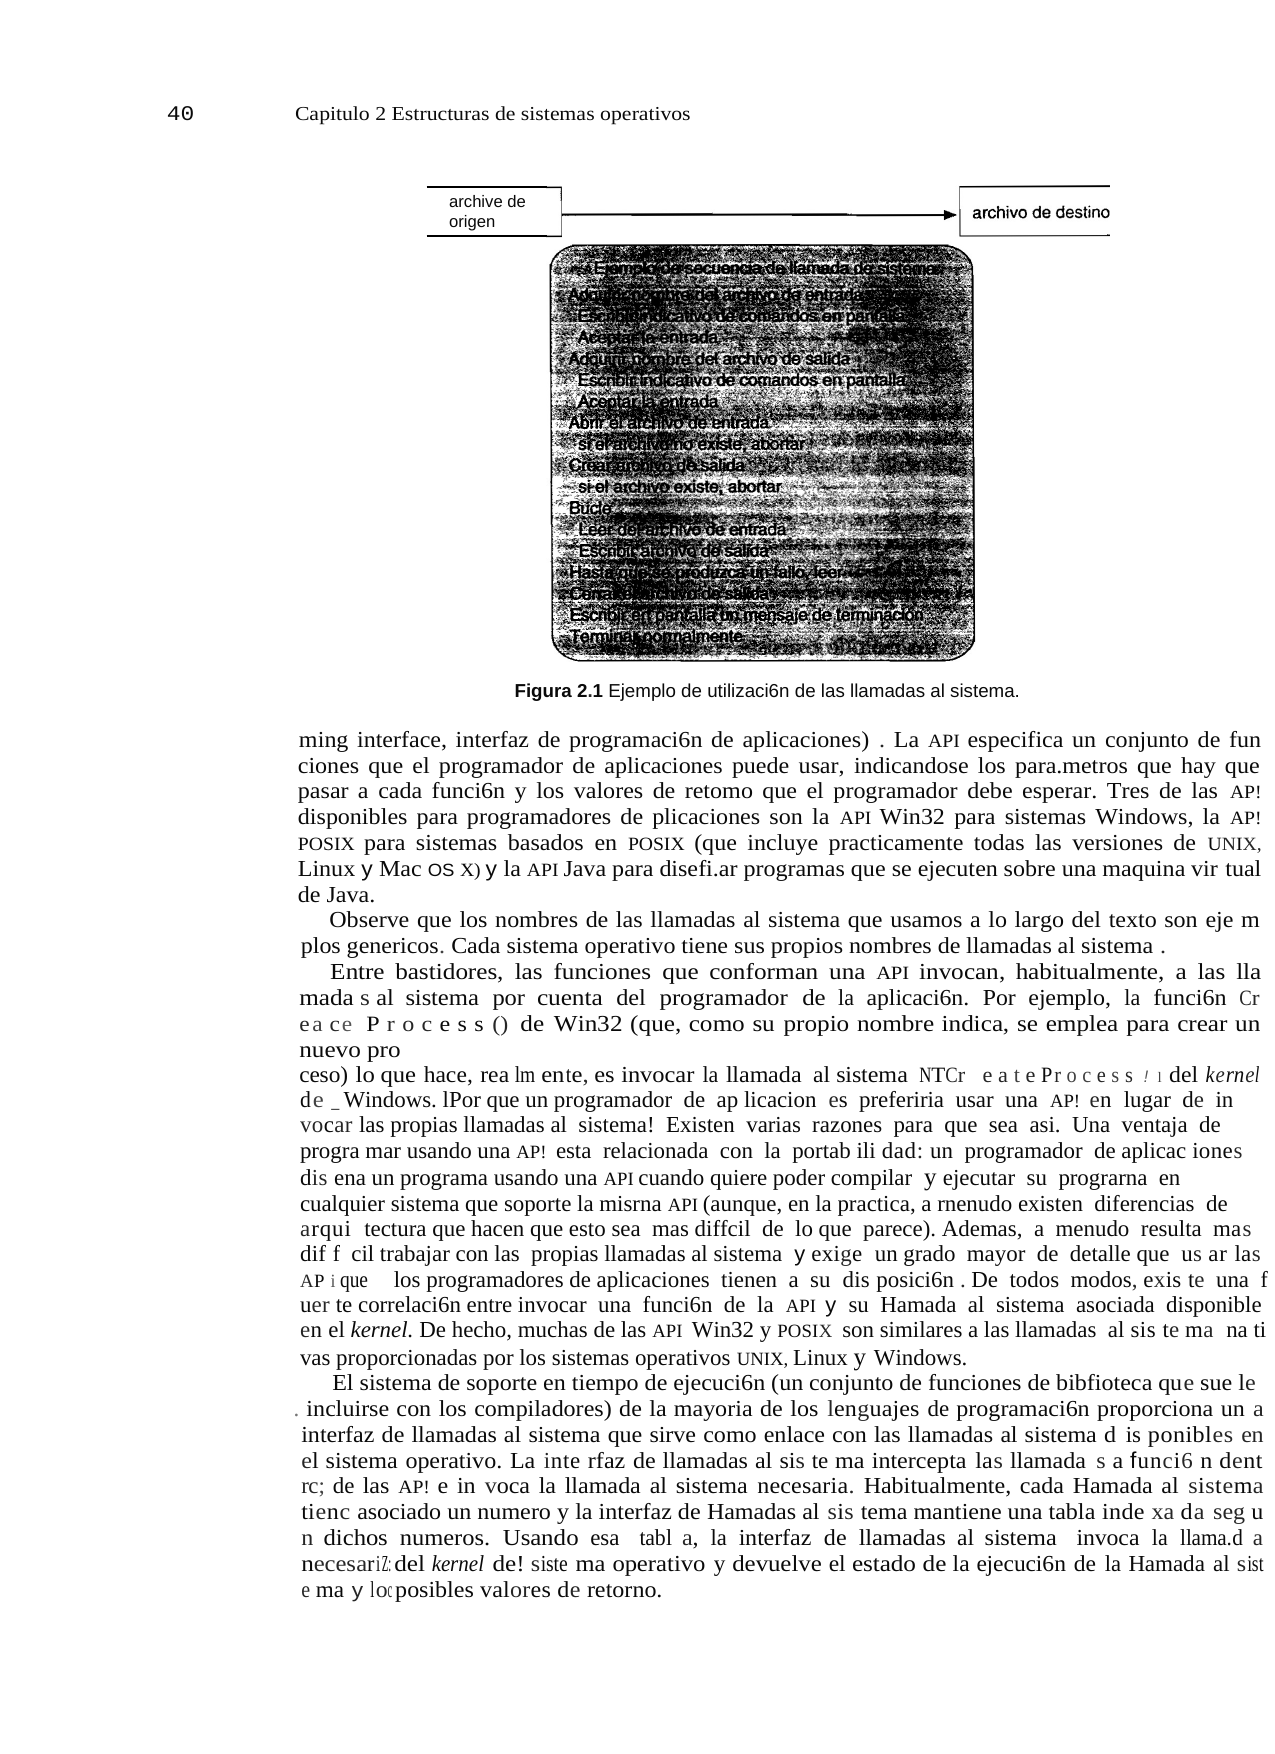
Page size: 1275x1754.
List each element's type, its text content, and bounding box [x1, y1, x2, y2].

text ming interface, interfaz de programaci6n de aplicaciones) . La API especifica un conjunto de fun­ ciones que el programador de aplicaciones puede usar, indicandose los para.metros que hay que pasar a cada funci6n y los valores de retomo que el programador debe esperar. Tres de las AP! disponibles para programadores de plicaciones son la API Win32 para sistemas Windows, la AP! POSIX para sistemas basados en POSIX (que incluye practicamente todas las versiones de UNIX, Linux y Mac OS X) y la API Java para disefi.ar programas que se ejecuten sobre una maquina vir­ tual de Java. [298, 727, 1261, 907]
text Figura 2.1 Ejemplo de utilizaci6n de las llamadas al sistema. [514, 680, 1275, 701]
text ceso) lo que hace, rea lm ente, es invocar la llamada al sistema NTCr e a t e Pr o c e s s ! l del kernel de _ Windows. lPor que un programador de ap licacion es preferiria usar una AP! en lugar de in vocar las propias llamadas al sistema! Existen varias razones para que sea asi. Una ventaja de progra­ mar usando una AP! esta relacionada con la portab ili dad: un programador de aplicac iones dis ena un programa usando una API cuando quiere poder compilar y ejecutar su prograrna en cualquier sistema que soporte la misrna API (aunque, en la practica, a rnenudo existen diferencias de arqui ­ tectura que hacen que esto sea mas diffcil de lo que parece). Ademas, a menudo resulta mas dif f ­ cil trabajar con las propias llamadas al sistema y exige un grado mayor de detalle que us ar las AP i que los programadores de aplicaciones tienen a su dis posici6n . De todos modos, exis te una f uer­ te correlaci6n entre invocar una funci6n de la API y su Hamada al sistema asociada disponible en el kernel. De hecho, muchas de las API Win32 y POSIX son similares a las llamadas al sis te ma na ti­ vas proporcionadas por los sistemas operativos UNIX, Linux y Windows. [299, 1062, 1275, 1370]
text El sistema de soporte en tiempo de ejecuci6n (un conjunto de funciones de bibfioteca que sue le [332, 1370, 1275, 1396]
text . incluirse con los compiladores) de la mayoria de los lenguajes de programaci6n proporciona un a interfaz de llamadas al sistema que sirve como enlace con las llamadas al sistema d is ponibles en el sistema operativo. La inte rfaz de llamadas al sis te ma intercepta las llamada s a funci6 n dent rc; de las AP! e in voca la llamada al sistema necesaria. Habitualmente, cada Hamada al sistema tienc asociado un numero y la interfaz de Hamadas al sis tema mantiene una tabla inde xa da seg u n dichos numeros. Usando esa tabl a, la interfaz de llamadas al sistema invoca la llama.d a necesariZ: del kernel de! siste ma operativo y devuelve el estado de la ejecuci6n de la Hamada al sist e ma y loc­ posibles valores de retorno. [293, 1396, 1264, 1602]
text Entre bastidores, las funciones que conforman una API invocan, habitualmente, a las lla mada s al sistema por cuenta del programador de la aplicaci6n. Por ejemplo, la funci6n Cr ea ce ­ P r o c e s s () de Win32 (que, como su propio nombre indica, se emplea para crear un nuevo pro­ [299, 959, 1262, 1062]
text Observe que los nombres de las llamadas al sistema que usamos a lo largo del texto son eje m­ plos genericos. Cada sistema operativo tiene sus propios nombres de llamadas al sistema . [301, 907, 1262, 959]
text 40 Capitulo 2 Estructuras de sistemas operativos [167, 102, 1275, 126]
picture [546, 185, 1110, 662]
